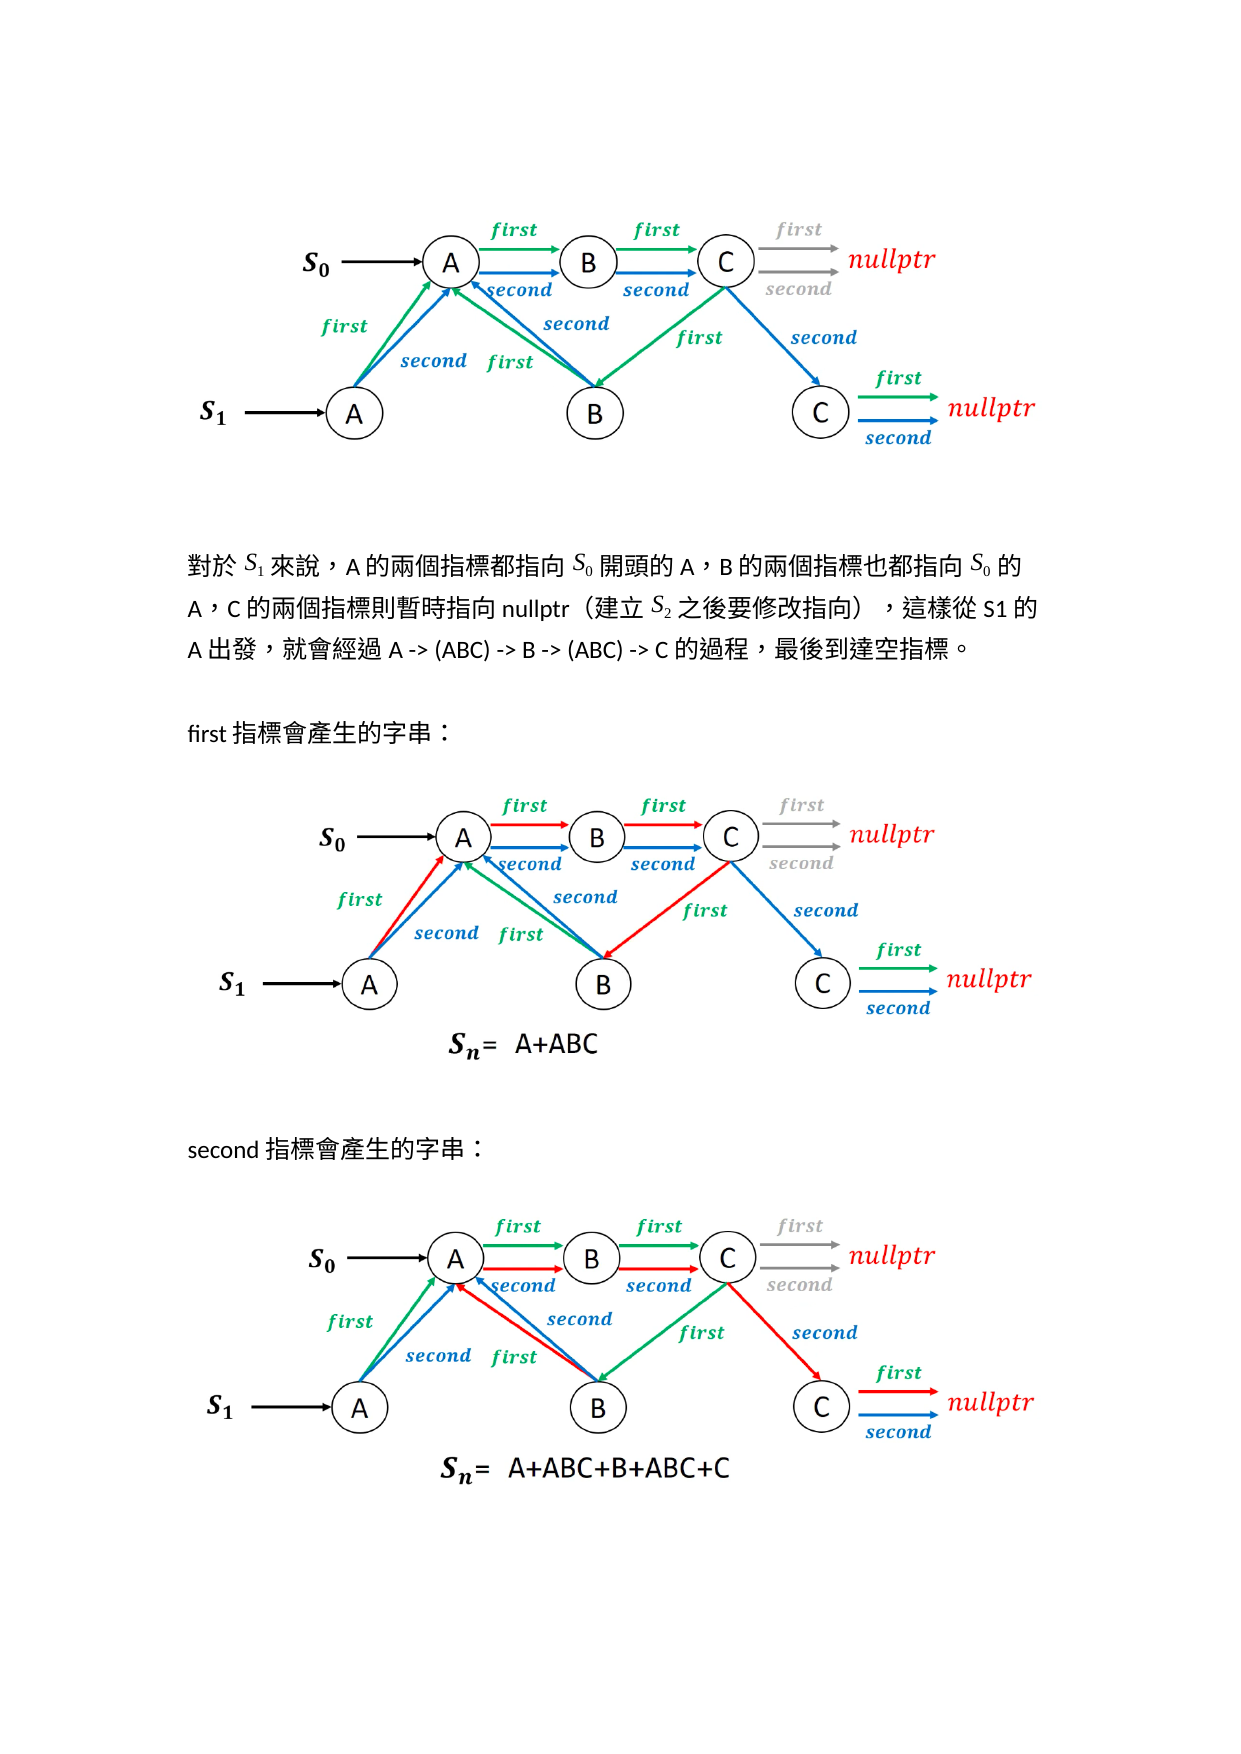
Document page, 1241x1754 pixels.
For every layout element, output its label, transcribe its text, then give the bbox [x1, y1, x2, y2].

text 對於 來說，A 的兩個指標都指向 開頭的 A，B 的兩個指標也都指向 的 A，C 的兩個指標則暫時指向 nullptr（建立 之後要修改指向），這樣從 S1 的 A 出發，就會經過 A -> (ABC) -> B -> (ABC) -> C 的過程，最後到達空指標。 [187, 544, 1053, 669]
picture [187, 209, 1053, 449]
picture [187, 1209, 1053, 1487]
text second 指標會產生的字串： [187, 1127, 1053, 1169]
text first 指標會產生的字串： [187, 710, 1053, 752]
picture [187, 793, 1052, 1065]
